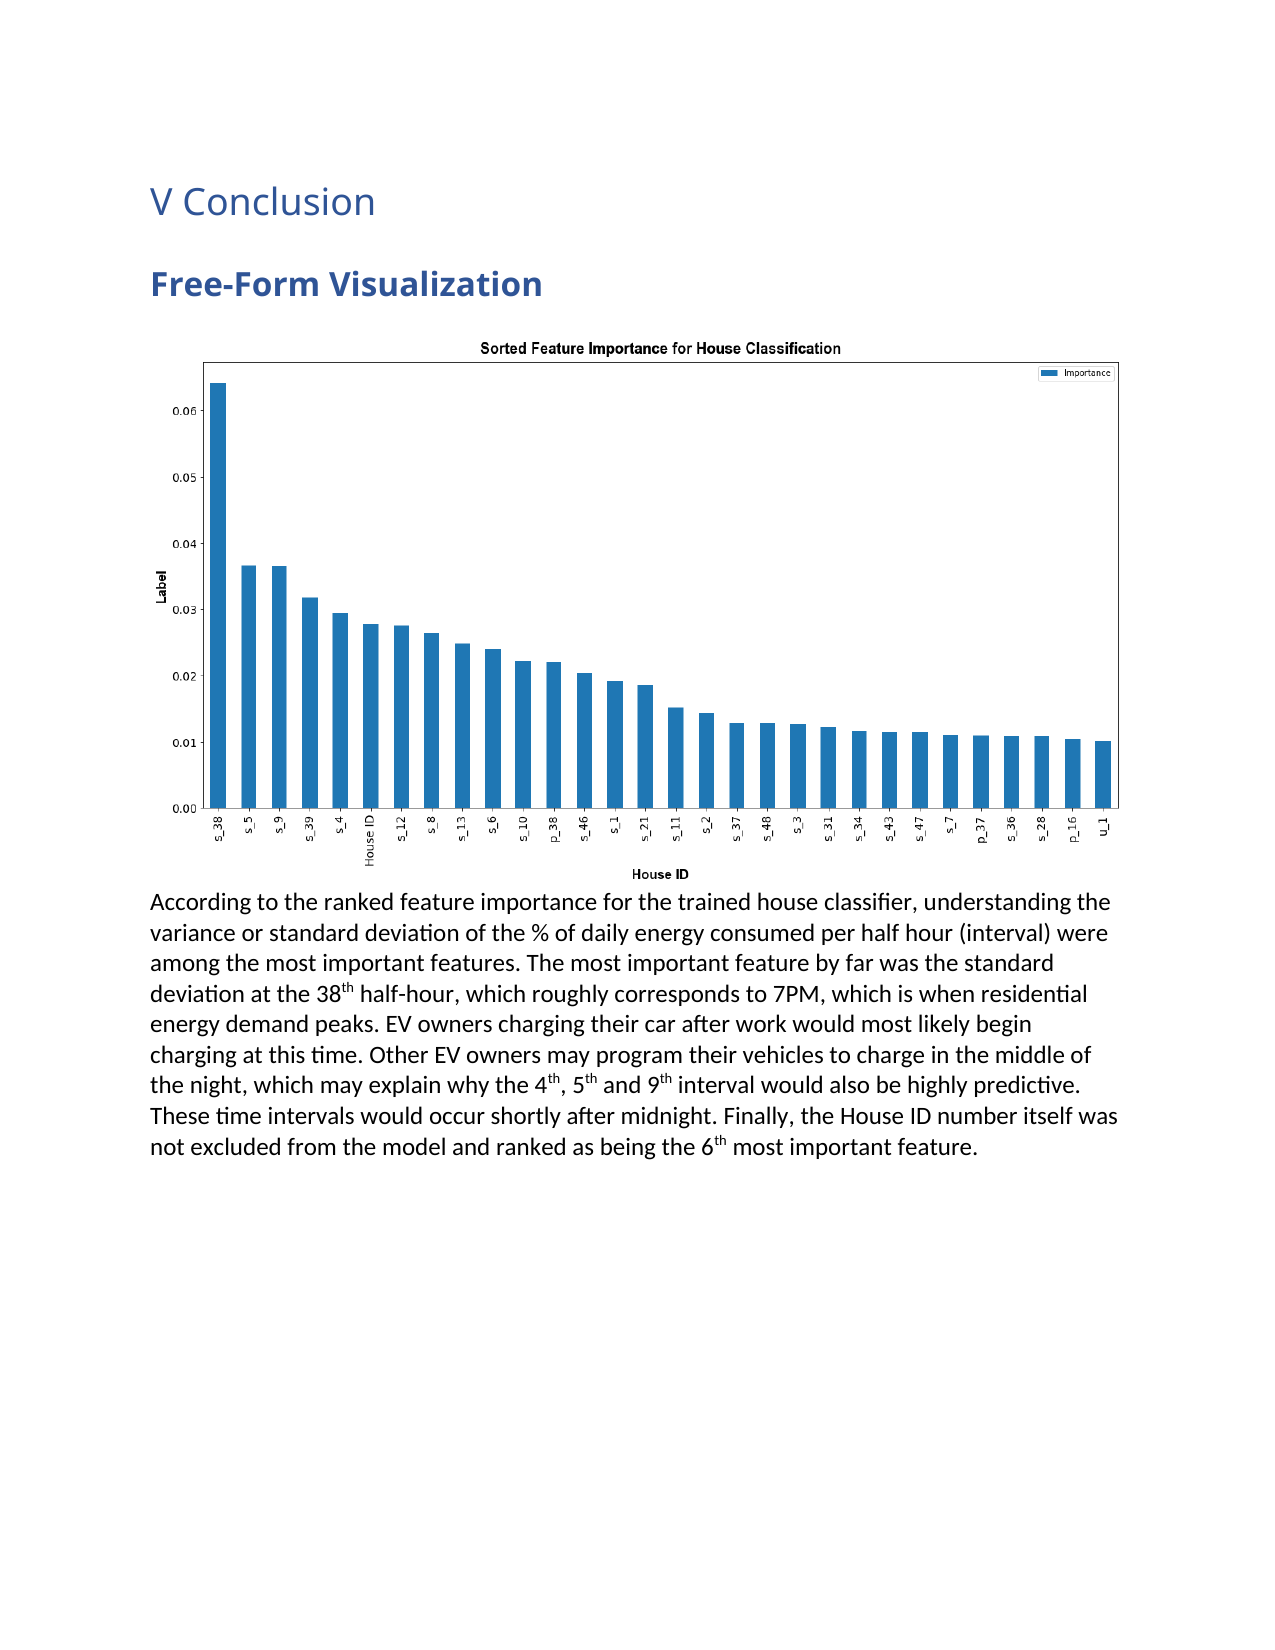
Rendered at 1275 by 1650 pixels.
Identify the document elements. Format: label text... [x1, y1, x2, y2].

picture [150, 336, 1125, 887]
subtitle Free-Form Visualization [150, 261, 1125, 306]
subtitle V Conclusion [150, 175, 1125, 226]
text According to the ranked feature importance for the trained house classifier, understanding the variance or standard deviation of the % of daily energy consumed per half hour (interval) were among the most important features. The most important feature by far was the standard deviation at the 38th half-hour, which roughly corresponds to 7PM, which is when residential energy demand peaks. EV owners charging their car after work would most likely begin charging at this time. Other EV owners may program their vehicles to charge in the middle of the night, which may explain why the 4th, 5th and 9th interval would also be highly predictive. These time intervals would occur shortly after midnight. Finally, the House ID number itself was not excluded from the model and ranked as being the 6th most important feature. [150, 887, 1125, 1161]
